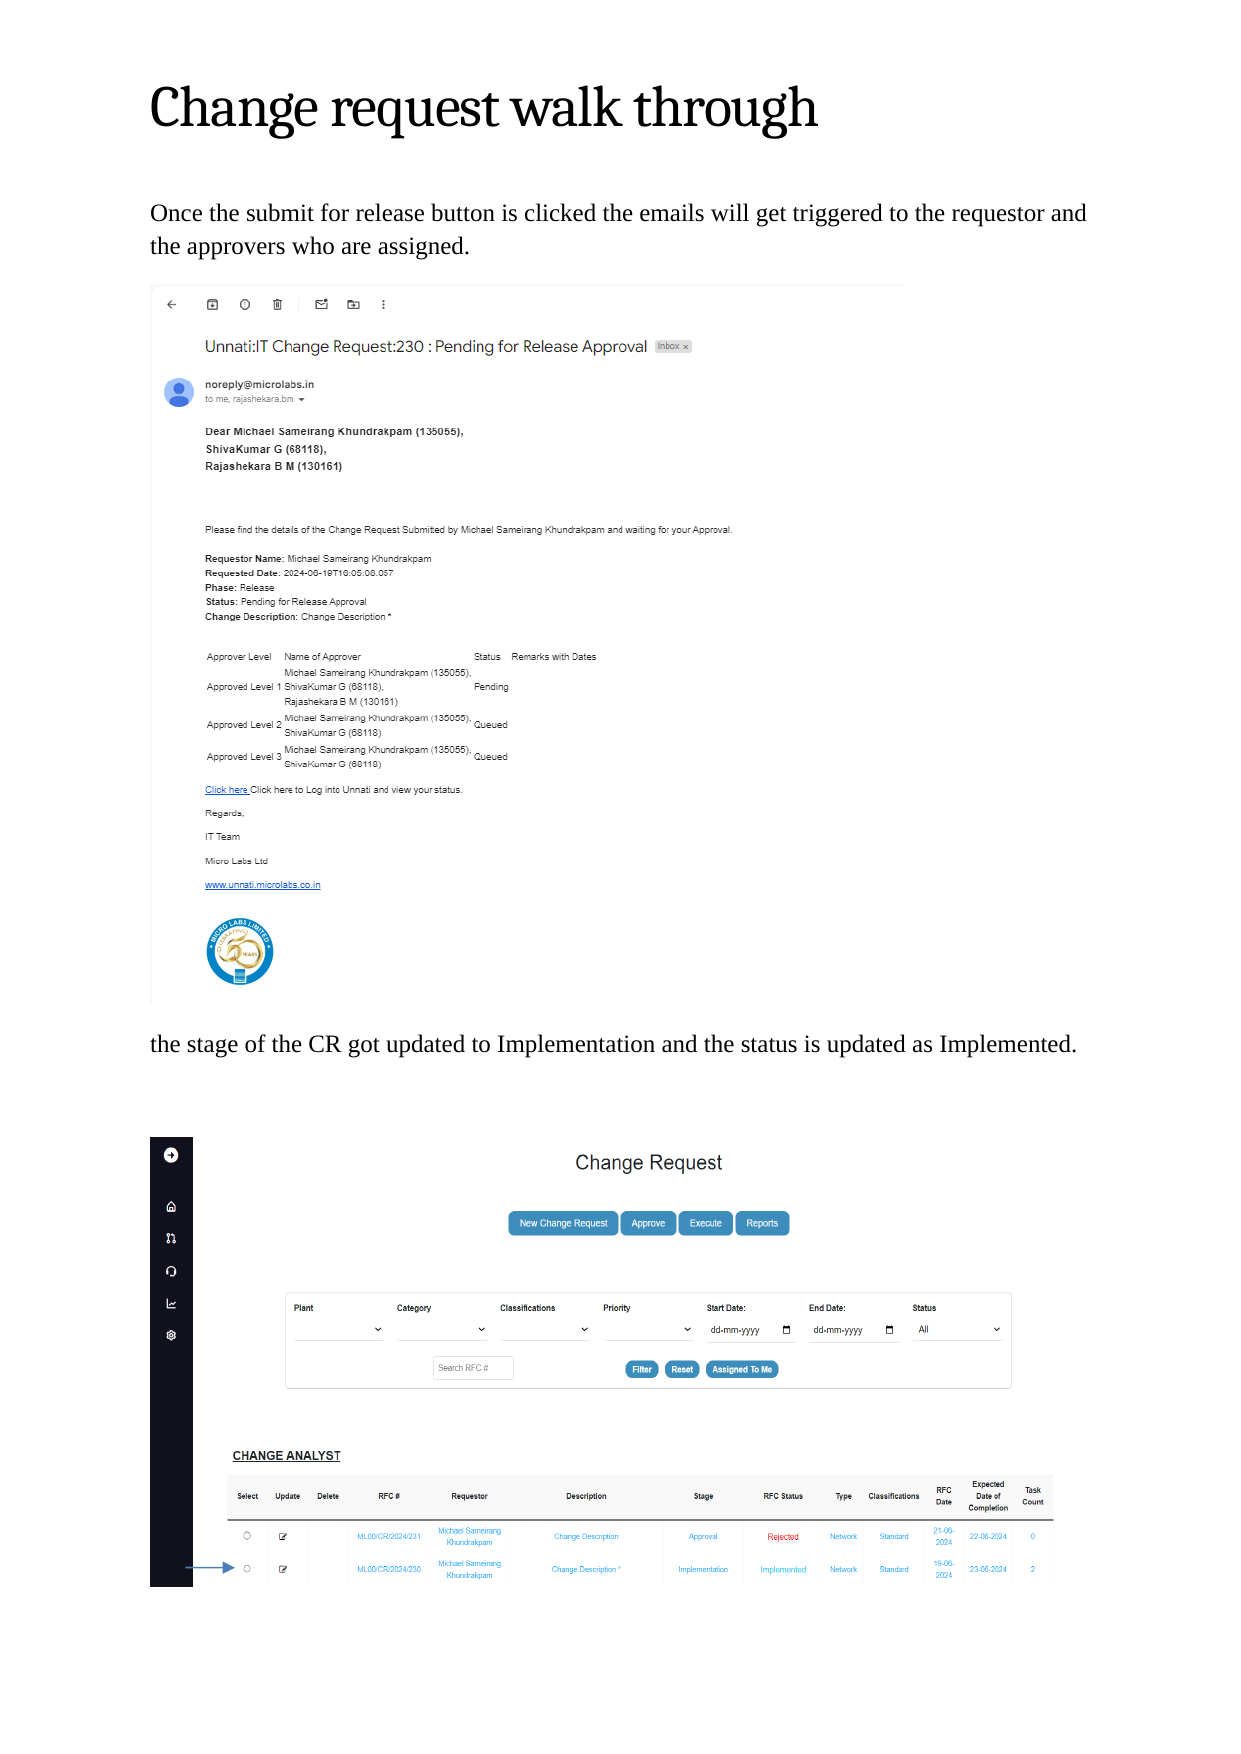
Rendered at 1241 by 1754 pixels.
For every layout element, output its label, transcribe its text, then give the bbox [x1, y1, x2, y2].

text the stage of the CR got updated to Implementation and the status is updated as Implemented. [150, 1029, 1090, 1058]
picture [150, 284, 903, 1005]
picture [150, 1137, 1090, 1587]
text Once the submit for release button is clicked the emails will get triggered to the requestor and the approvers who are assigned. [150, 198, 1090, 259]
